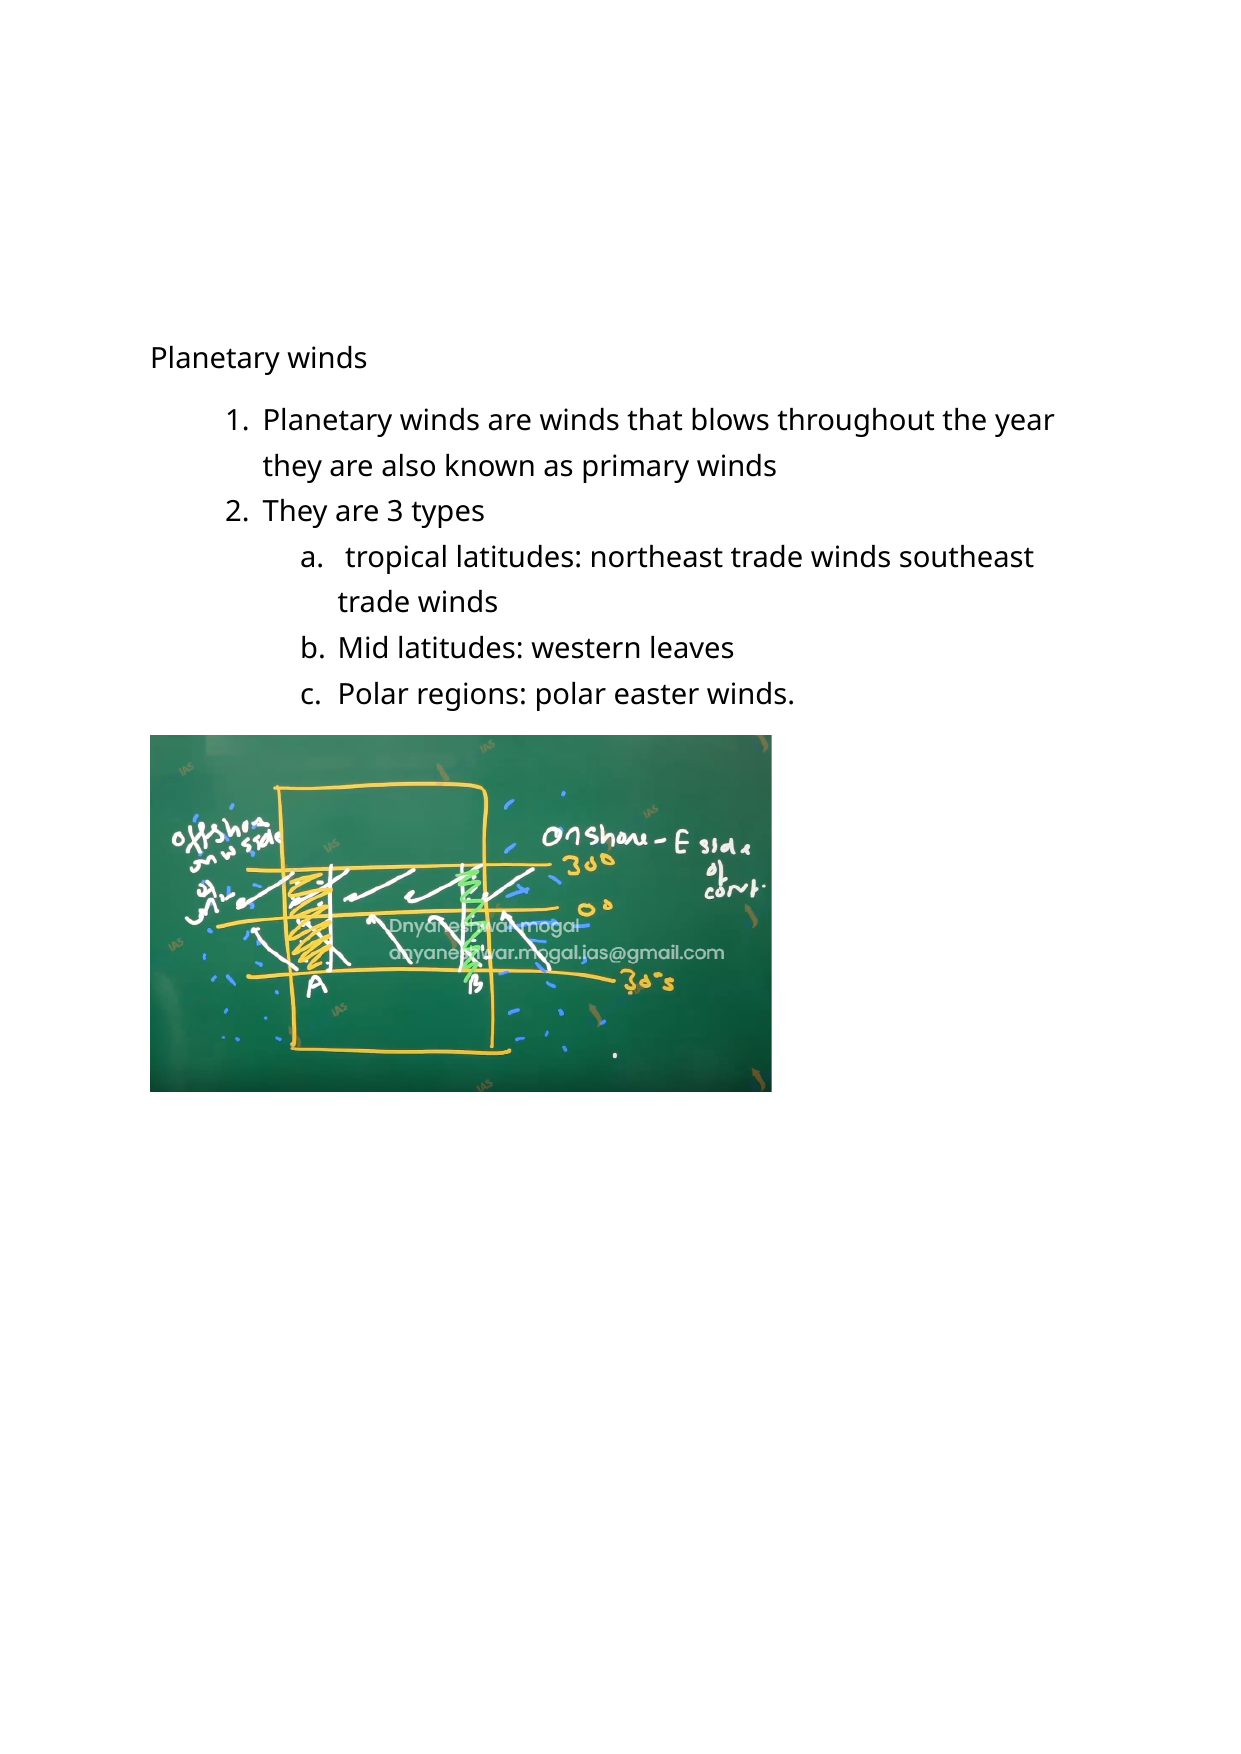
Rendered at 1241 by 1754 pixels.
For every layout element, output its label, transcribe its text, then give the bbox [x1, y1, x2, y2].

list Mid latitudes: western leaves [300, 627, 1090, 667]
list They are 3 types [225, 490, 1090, 530]
text Planetary winds [150, 337, 1090, 377]
list Planetary winds are winds that blows throughout the year they are also known as primary winds [225, 399, 1090, 484]
picture [150, 735, 772, 1092]
list tropical latitudes: northeast trade winds southeast trade winds [300, 536, 1090, 621]
list Polar regions: polar easter winds. [300, 673, 1090, 713]
